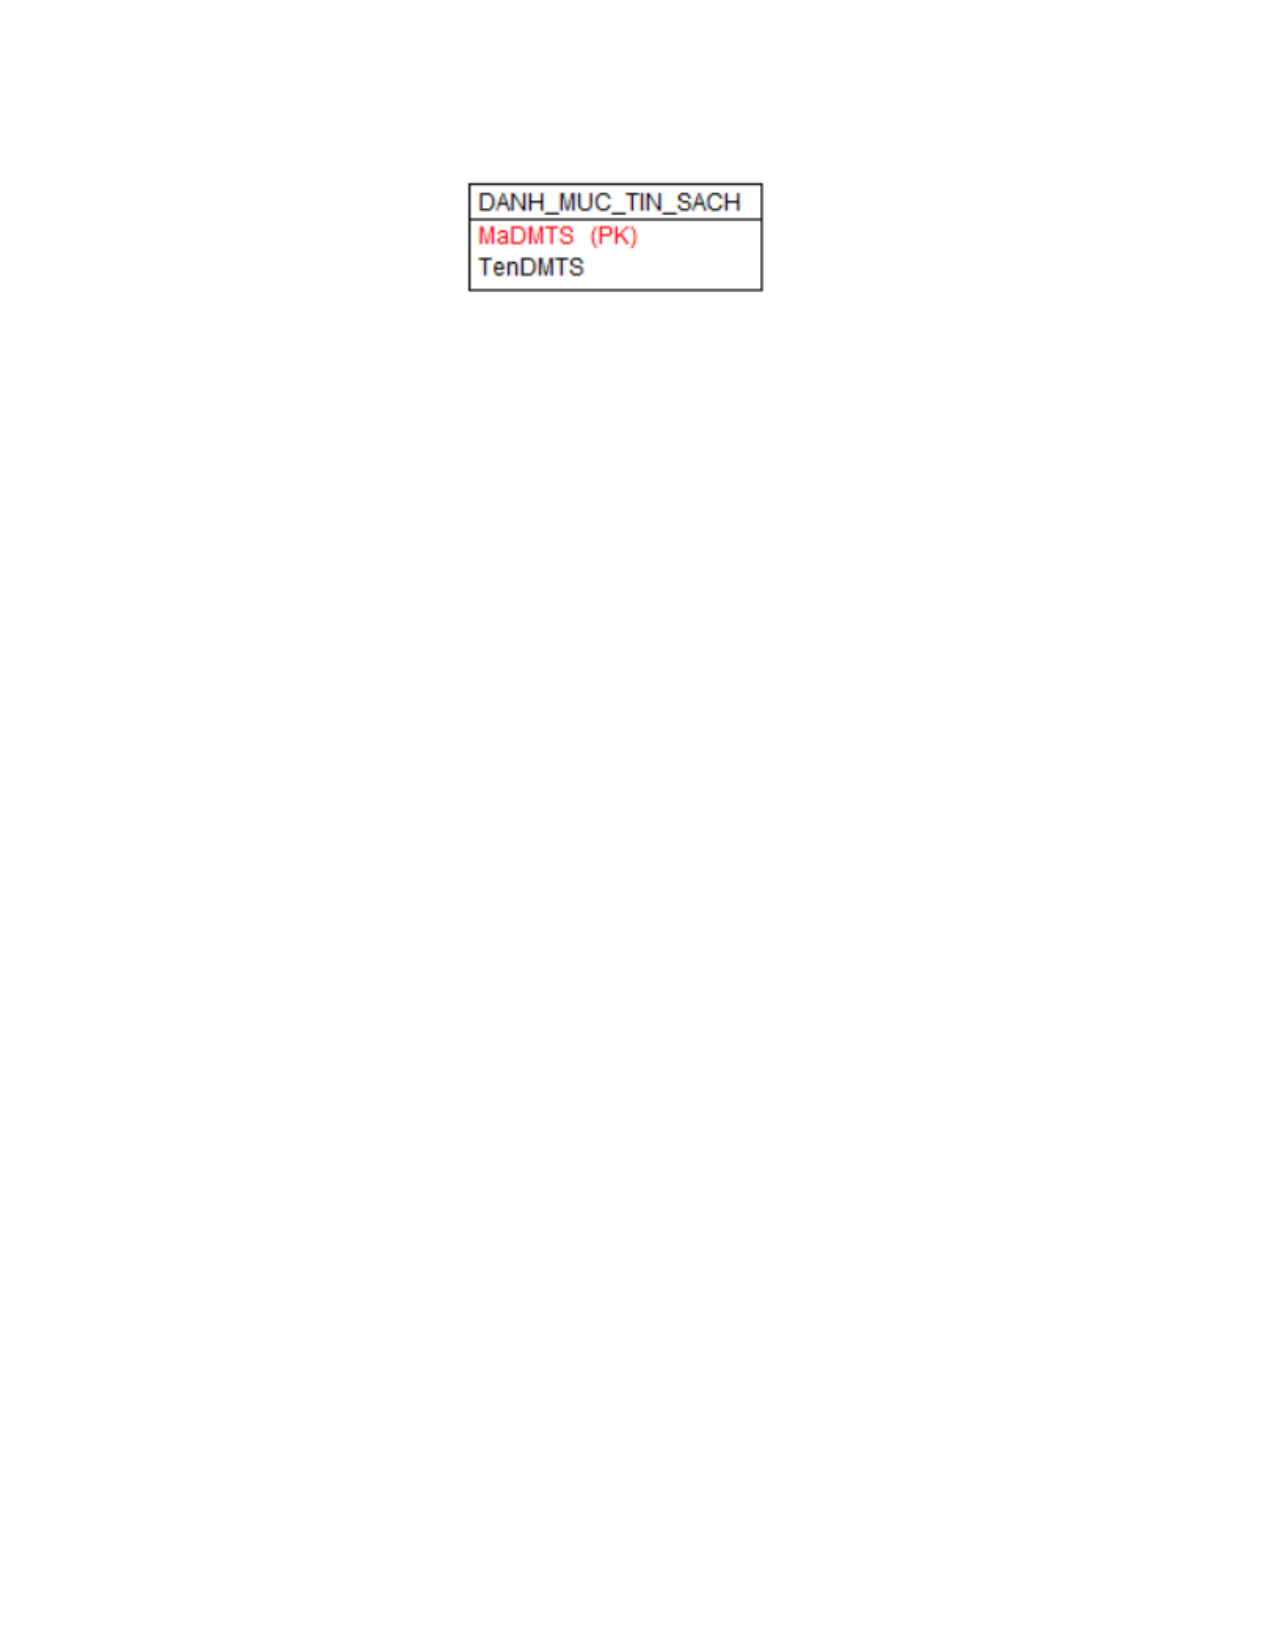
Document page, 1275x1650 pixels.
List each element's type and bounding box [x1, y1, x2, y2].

picture [428, 150, 847, 344]
